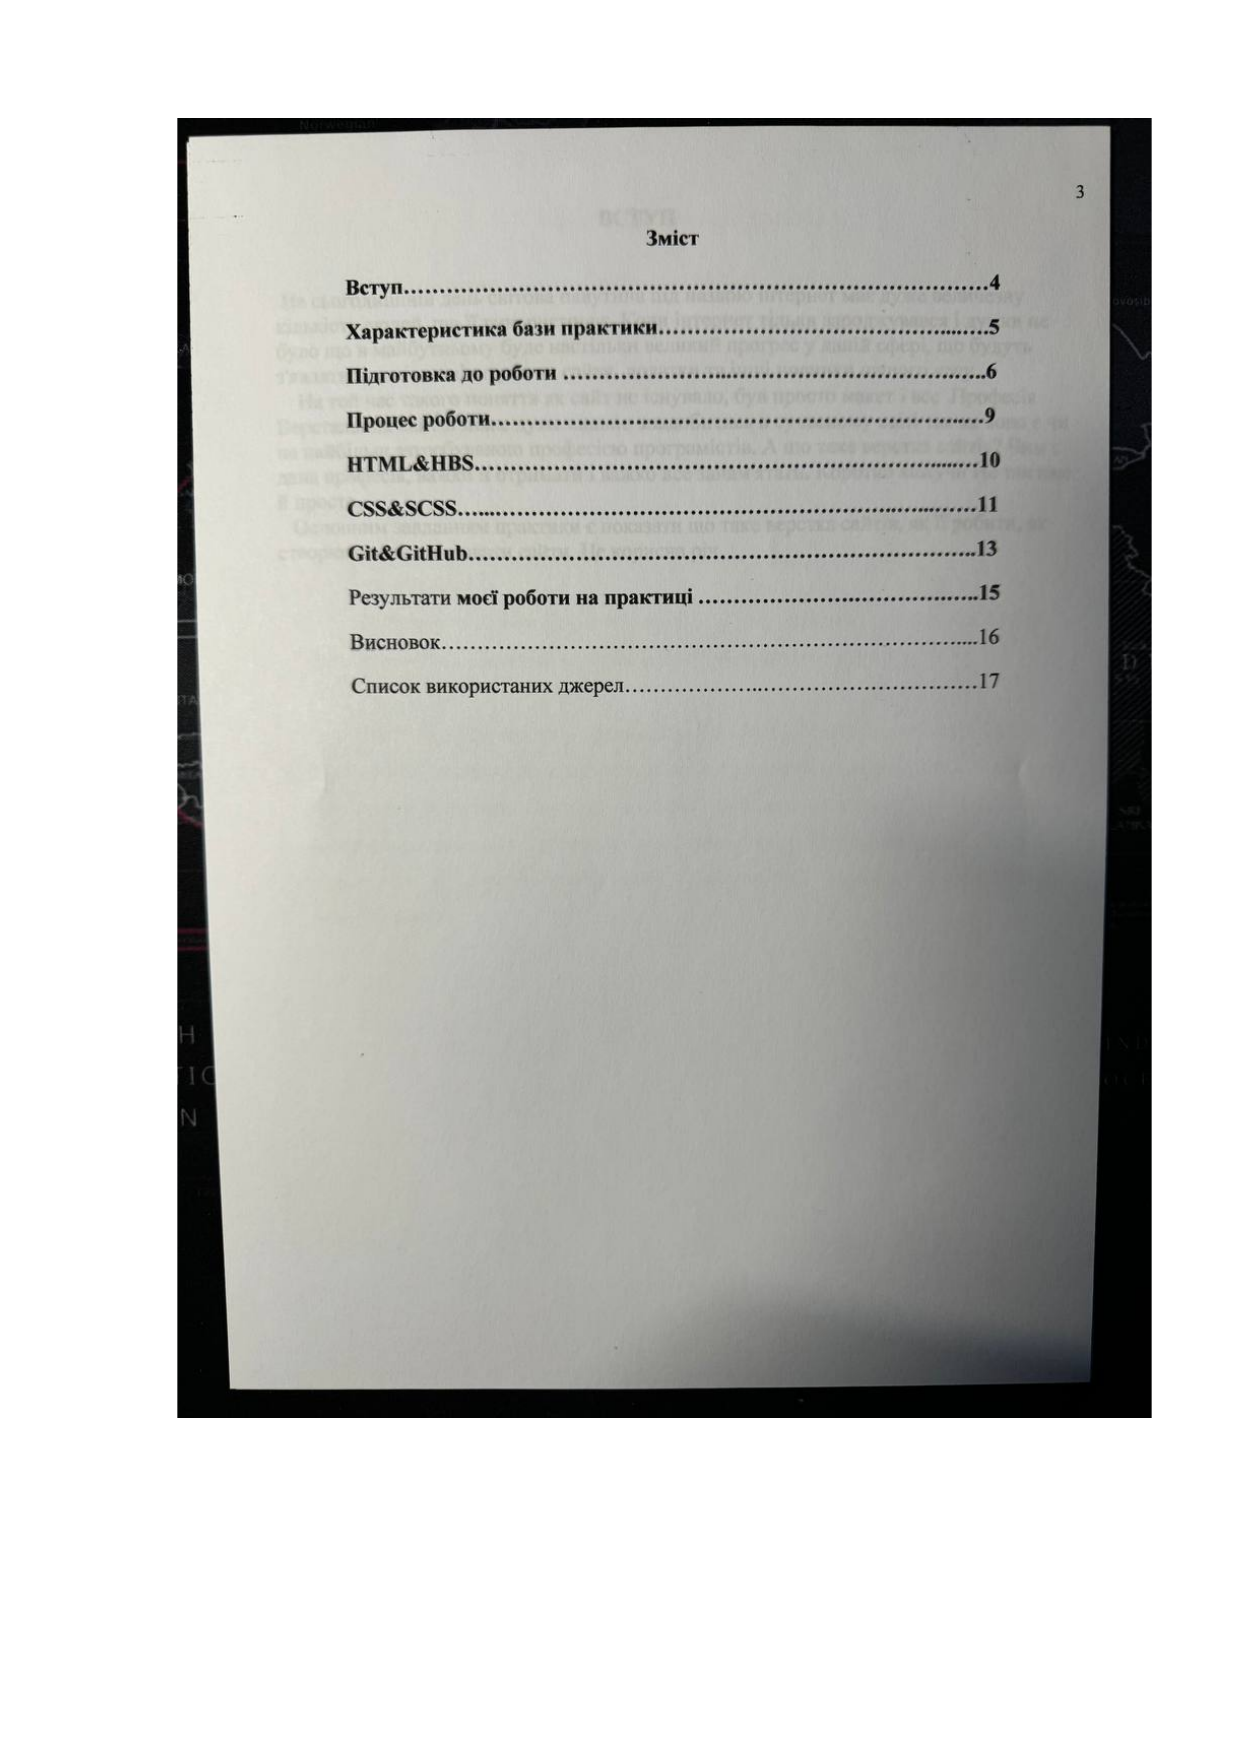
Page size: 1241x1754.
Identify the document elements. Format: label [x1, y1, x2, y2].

picture [177, 118, 1152, 1418]
